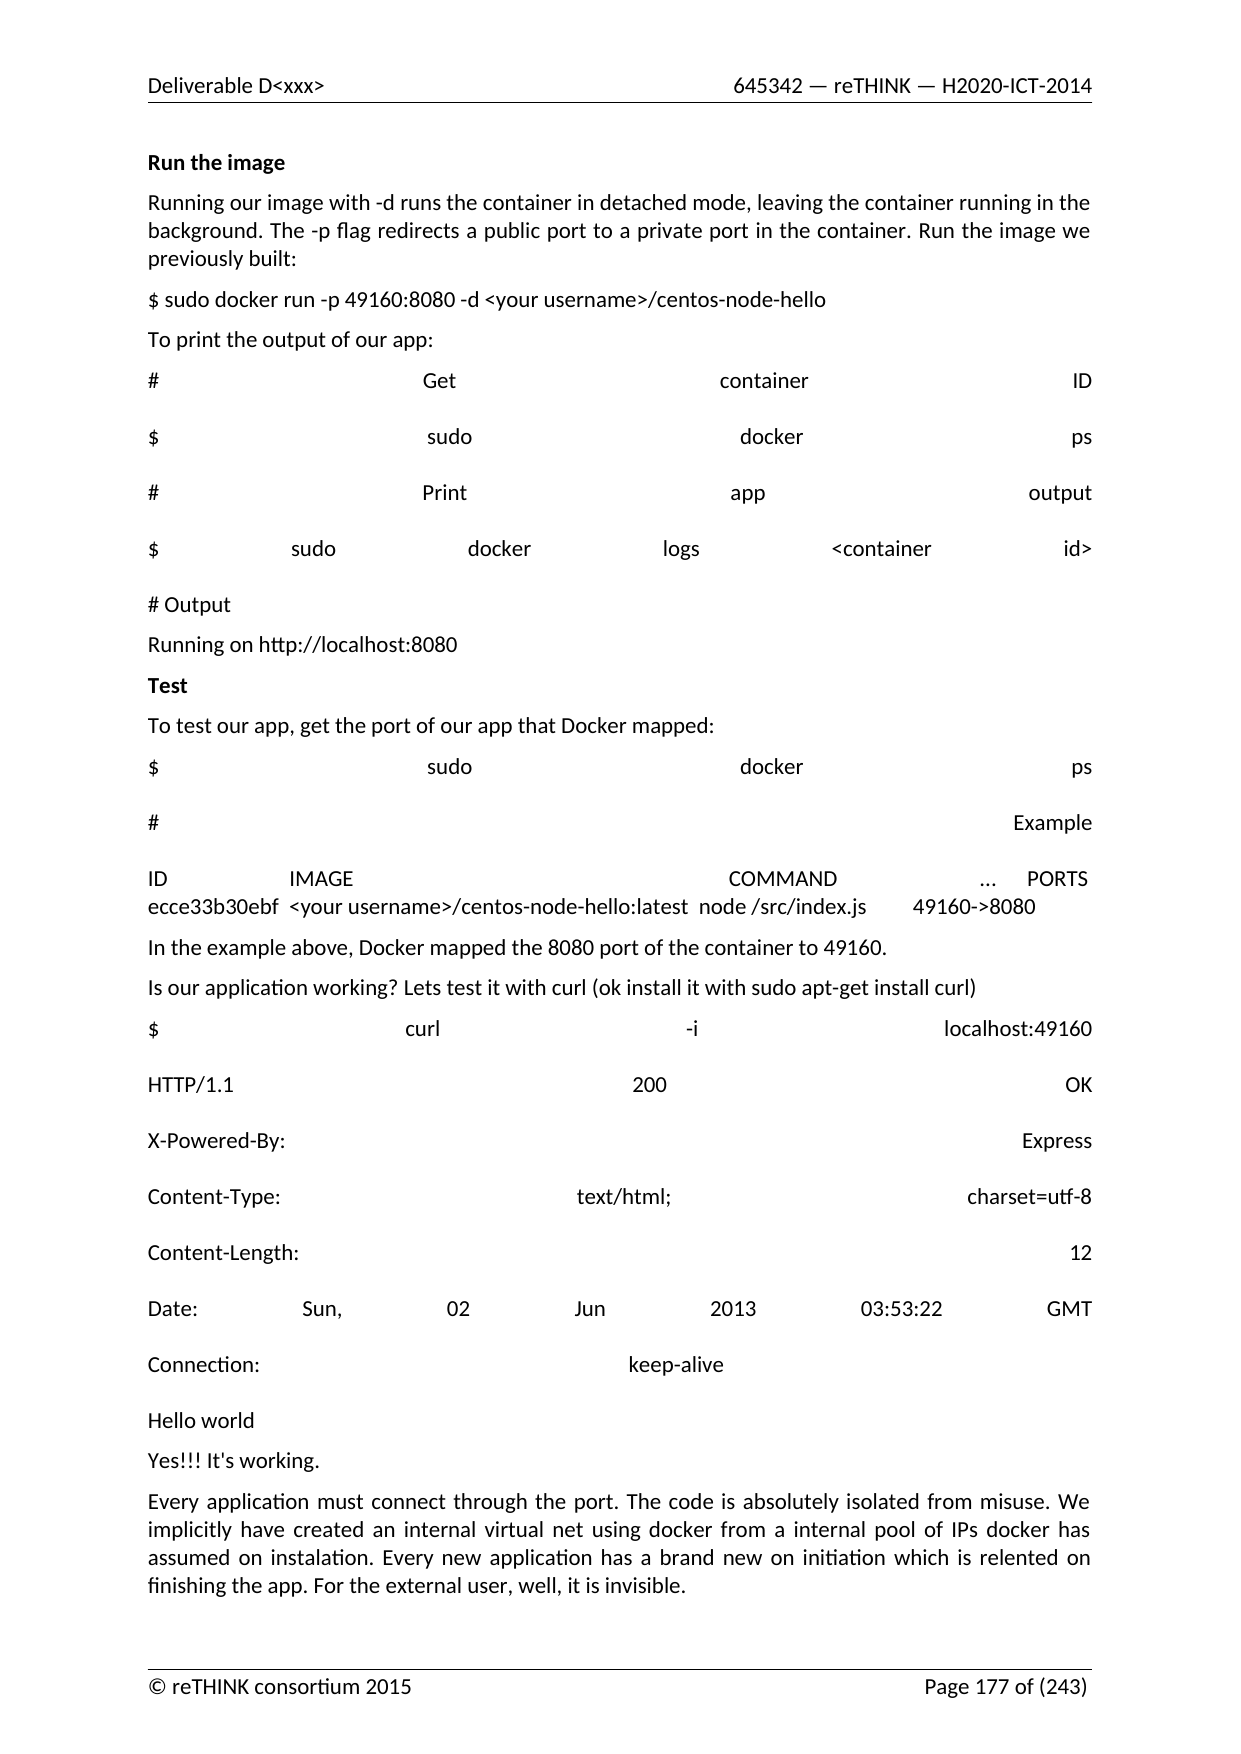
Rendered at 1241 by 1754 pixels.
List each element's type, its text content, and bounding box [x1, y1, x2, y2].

text $ curl -i localhost:49160 HTTP/1.1 200 OK X-Powered-By: Express Content-Type: text/html; charset=utf-8 Content-Length: 12 Date: Sun, 02 Jun 2013 03:53:22 GMT Connection: keep-alive Hello world [148, 1014, 1092, 1434]
text Running on http://localhost:8080 [148, 631, 1092, 658]
text To test our app, get the port of our app that Docker mapped: [148, 712, 1092, 739]
text Every application must connect through the port. The code is absolutely isolated from misuse. We implicitly have created an internal virtual net using docker from a internal pool of IPs docker has assumed on instalation. Every new application has a brand new on initiation which is relented on finishing the app. For the external user, well, it is invisible. [148, 1487, 1092, 1599]
text Run the image [148, 148, 1092, 176]
text In the example above, Docker mapped the 8080 port of the container to 49160. [148, 933, 1092, 961]
text To print the output of our app: [148, 325, 1092, 353]
text Running our image with -d runs the container in detached mode, leaving the container running in the background. The -p flag redirects a public port to a private port in the container. Run the image we previously built: [148, 188, 1092, 272]
text Is our application working? Lets test it with curl (ok install it with sudo apt-get install curl) [148, 973, 1092, 1001]
text # Get container ID $ sudo docker ps # Print app output $ sudo docker logs <container id> # Output [148, 366, 1092, 618]
text Test [148, 671, 1092, 699]
text Yes!!! It's working. [148, 1447, 1092, 1474]
text $ sudo docker run -p 49160:8080 -d <your username>/centos-node-hello [148, 285, 1092, 313]
text $ sudo docker ps # Example ID IMAGE COMMAND ... PORTS ecce33b30ebf <your username>/centos-node-hello:latest node /src/index.js 49160->8080 [148, 752, 1092, 920]
